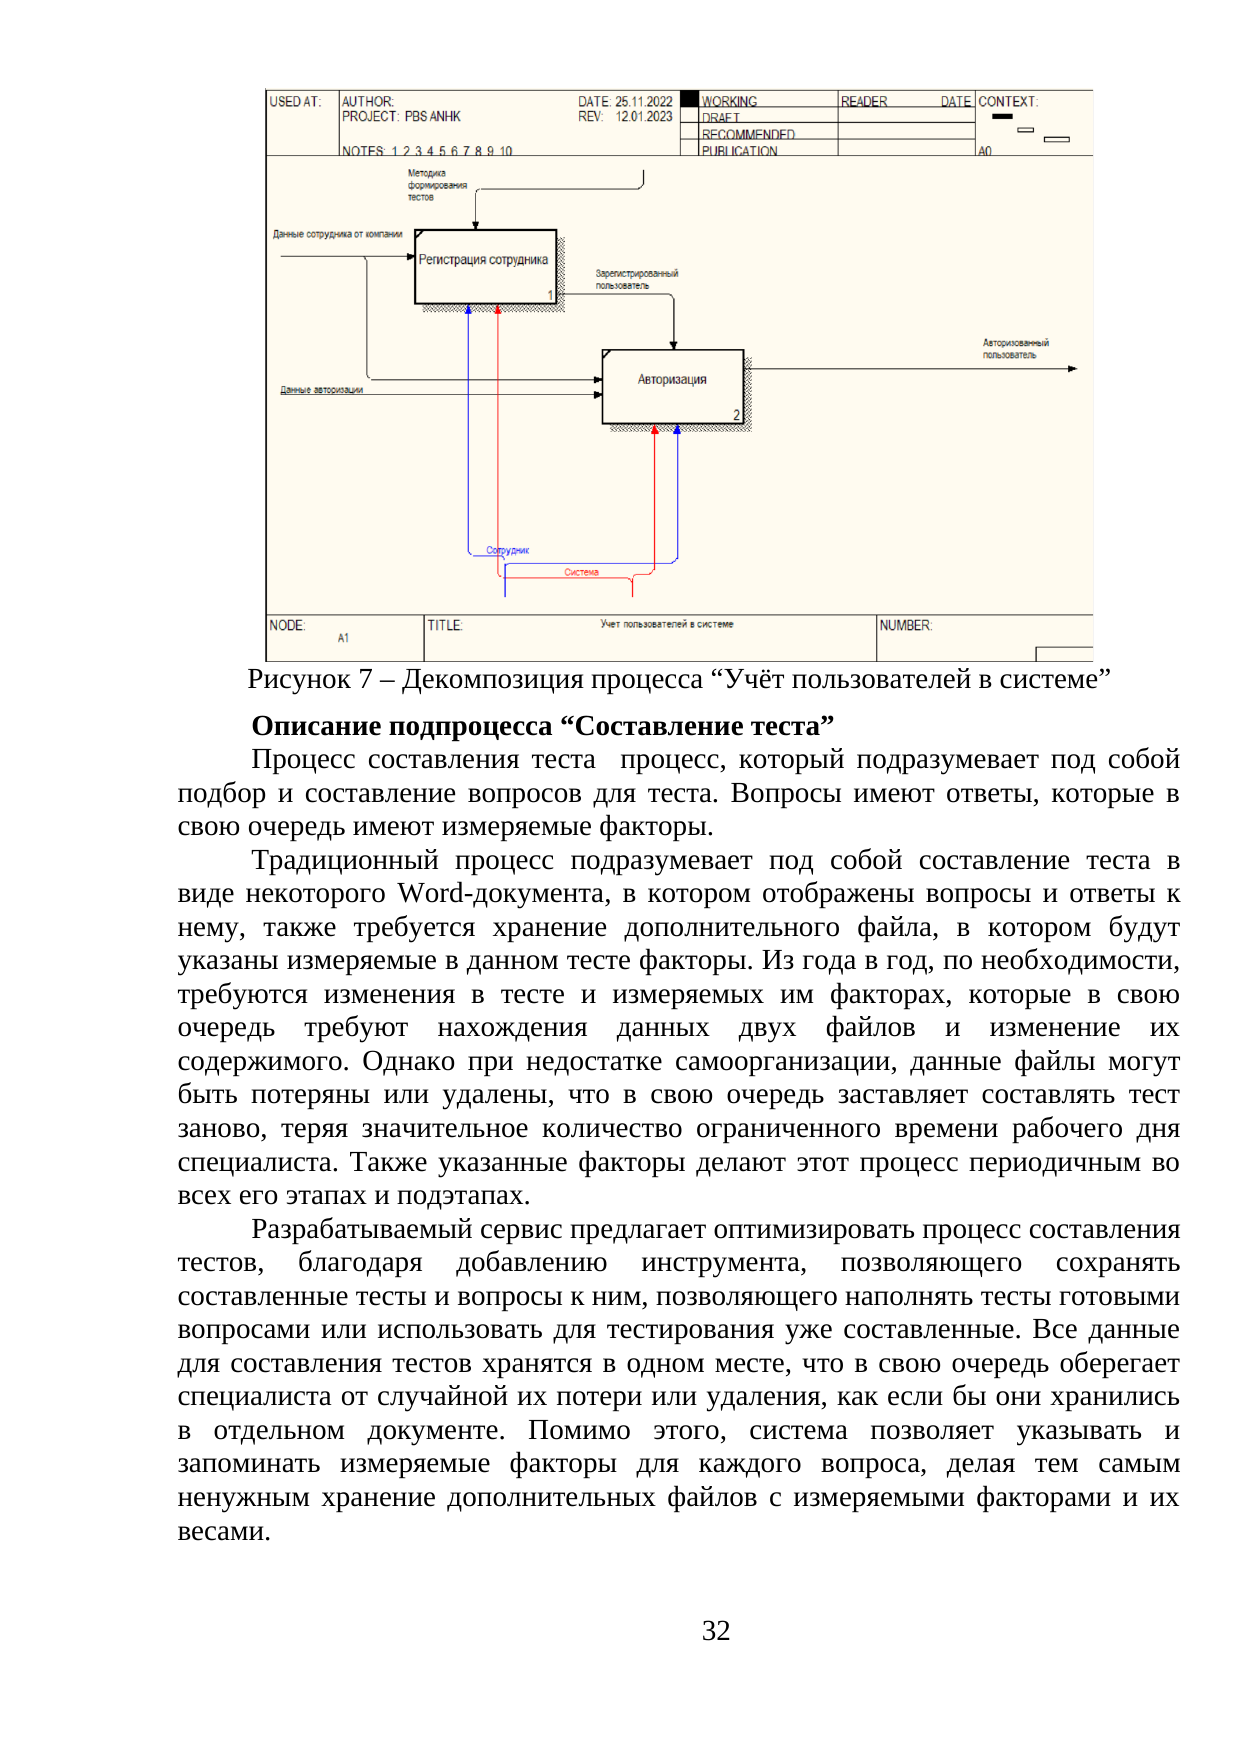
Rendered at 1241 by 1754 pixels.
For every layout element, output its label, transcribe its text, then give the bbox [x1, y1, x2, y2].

text Разрабатываемый сервис предлагает оптимизировать процесс составления тестов, благодаря добавлению инструмента, позволяющего сохранять составленные тесты и вопросы к ним, позволяющего наполнять тесты готовыми вопросами или использовать для тестирования уже составленные. Все данные для составления тестов хранятся в одном месте, что в свою очередь оберегает специалиста от случайной их потери или удаления, как если бы они хранились в отдельном документе. Помимо этого, система позволяет указывать и запоминать измеряемые факторы для каждого вопроса, делая тем самым ненужным хранение дополнительных файлов с измеряемыми факторами и их весами. [177, 1211, 1181, 1546]
text Процесс составления теста процесс, который подразумевает под собой подбор и составление вопросов для теста. Вопросы имеют ответы, которые в свою очередь имеют измеряемые факторы. [177, 741, 1181, 842]
text Традиционный процесс подразумевает под собой составление теста в виде некоторого Word-документа, в котором отображены вопросы и ответы к нему, также требуется хранение дополнительного файла, в котором будут указаны измеряемые в данном тесте факторы. Из года в год, по необходимости, требуются изменения в тесте и измеряемых им факторах, которые в свою очередь требуют нахождения данных двух файлов и изменение их содержимого. Однако при недостатке самоорганизации, данные файлы могут быть потеряны или удалены, что в свою очередь заставляет составлять тест заново, теряя значительное количество ограниченного времени рабочего дня специалиста. Также указанные факторы делают этот процесс периодичным во всех его этапах и подэтапах. [177, 842, 1181, 1211]
text Описание подпроцесса “Составление теста” [177, 708, 1181, 741]
picture [265, 88, 1094, 662]
